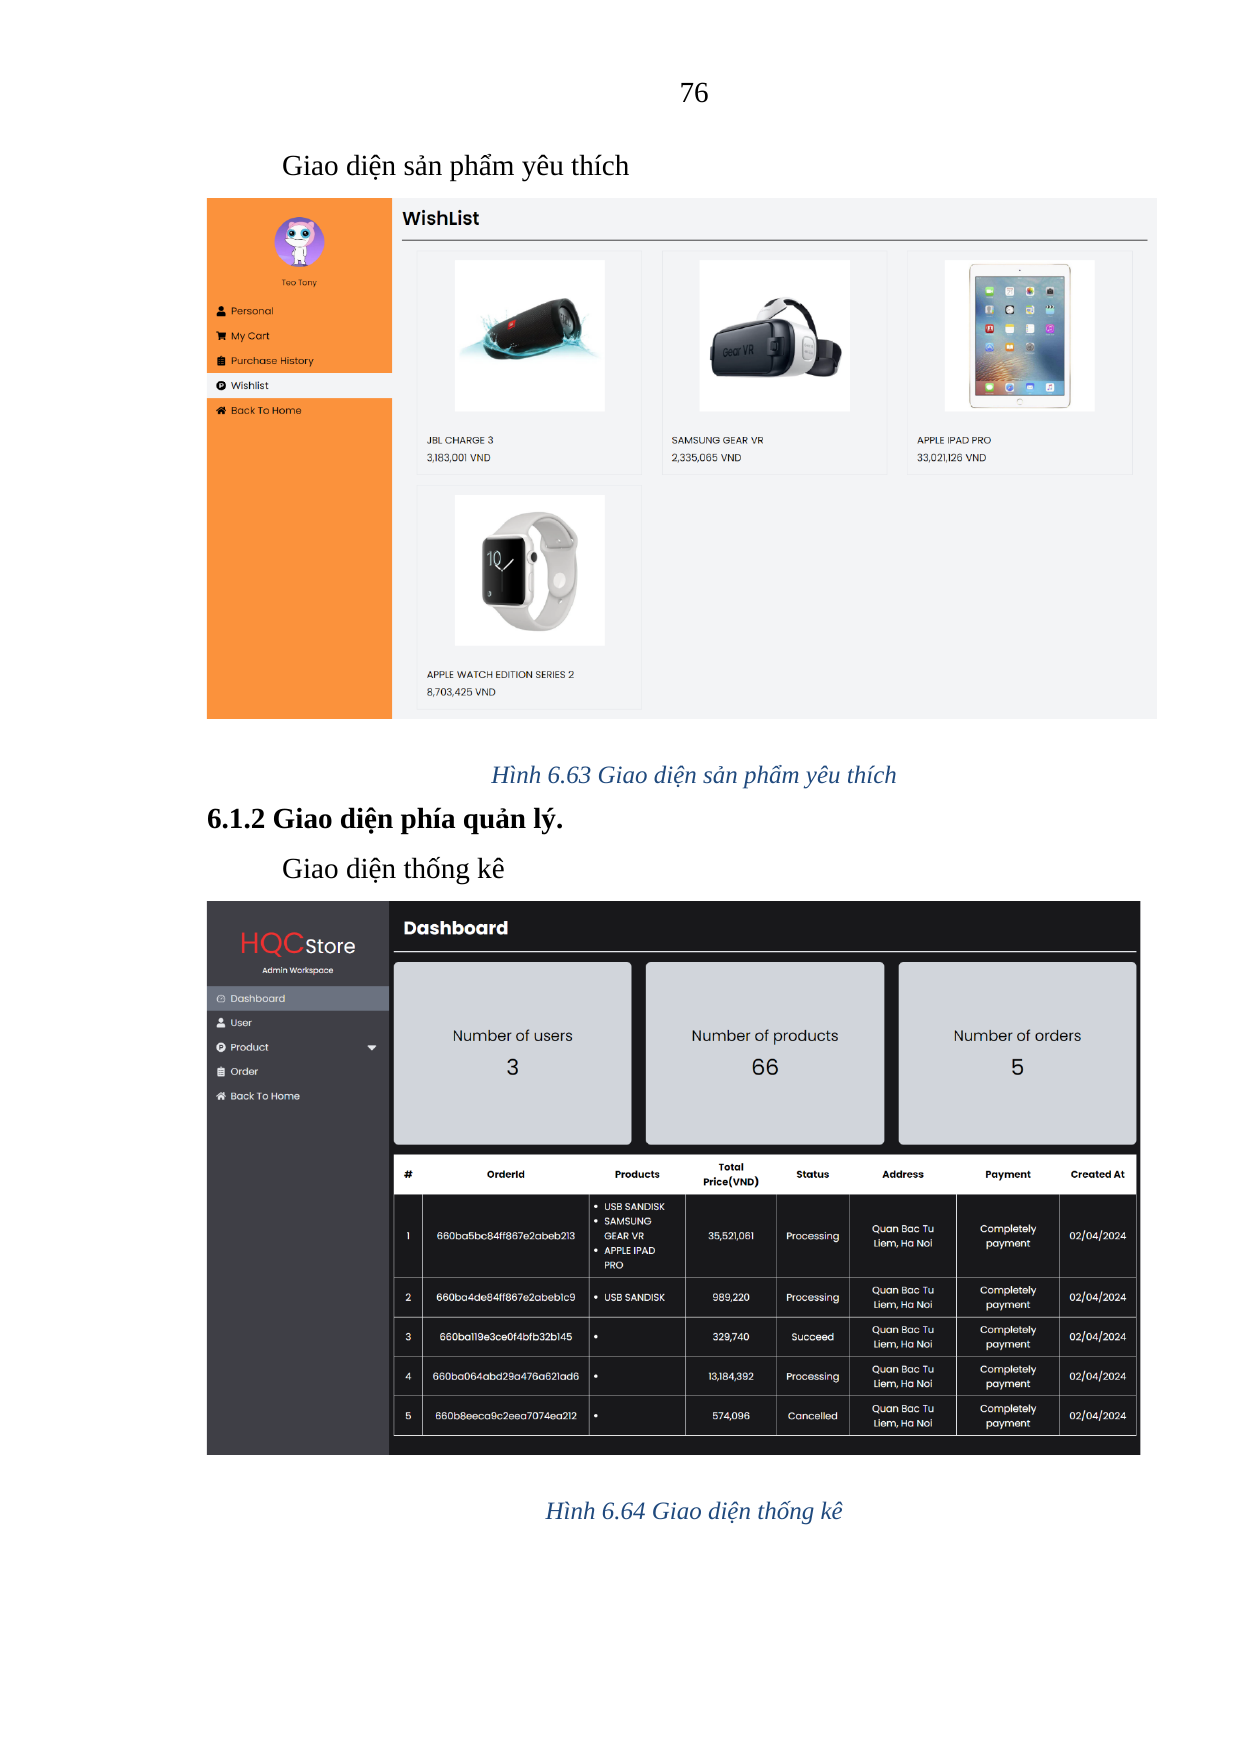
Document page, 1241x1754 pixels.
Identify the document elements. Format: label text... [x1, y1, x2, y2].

picture [206, 198, 1157, 719]
text Giao diện thống kê [282, 851, 1122, 885]
text Giao diện sản phẩm yêu thích [207, 148, 1122, 181]
subtitle Giao diện phía quản lý. [207, 801, 1122, 835]
picture [206, 901, 1141, 1455]
